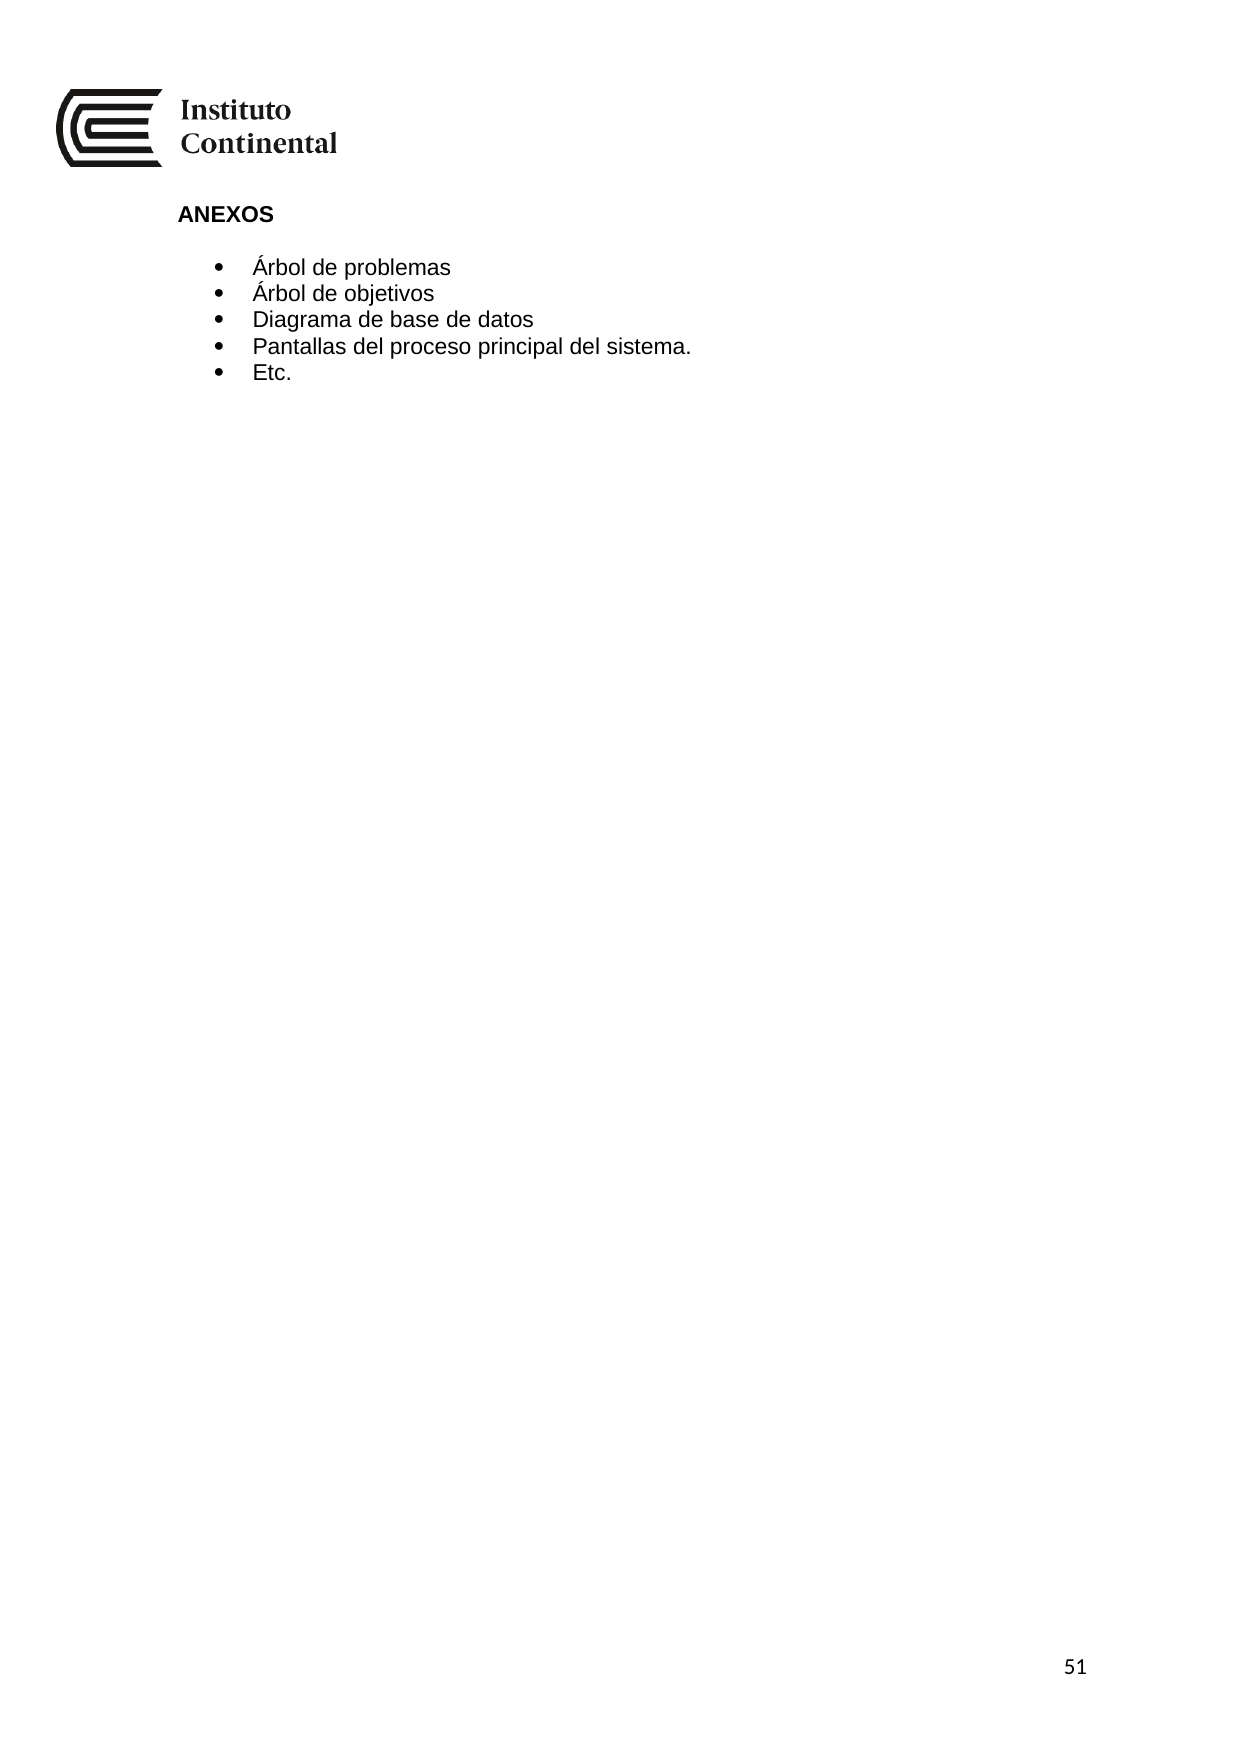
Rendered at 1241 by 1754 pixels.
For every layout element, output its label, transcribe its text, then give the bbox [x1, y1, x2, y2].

text ANEXOS [177, 201, 1087, 227]
list Árbol de objetivos [215, 280, 1087, 306]
picture [56, 89, 337, 167]
list Árbol de problemas [215, 253, 1087, 280]
list Diagrama de base de datos [215, 306, 1087, 333]
list Pantallas del proceso principal del sistema. [215, 333, 1087, 359]
list Etc. [215, 359, 1087, 385]
